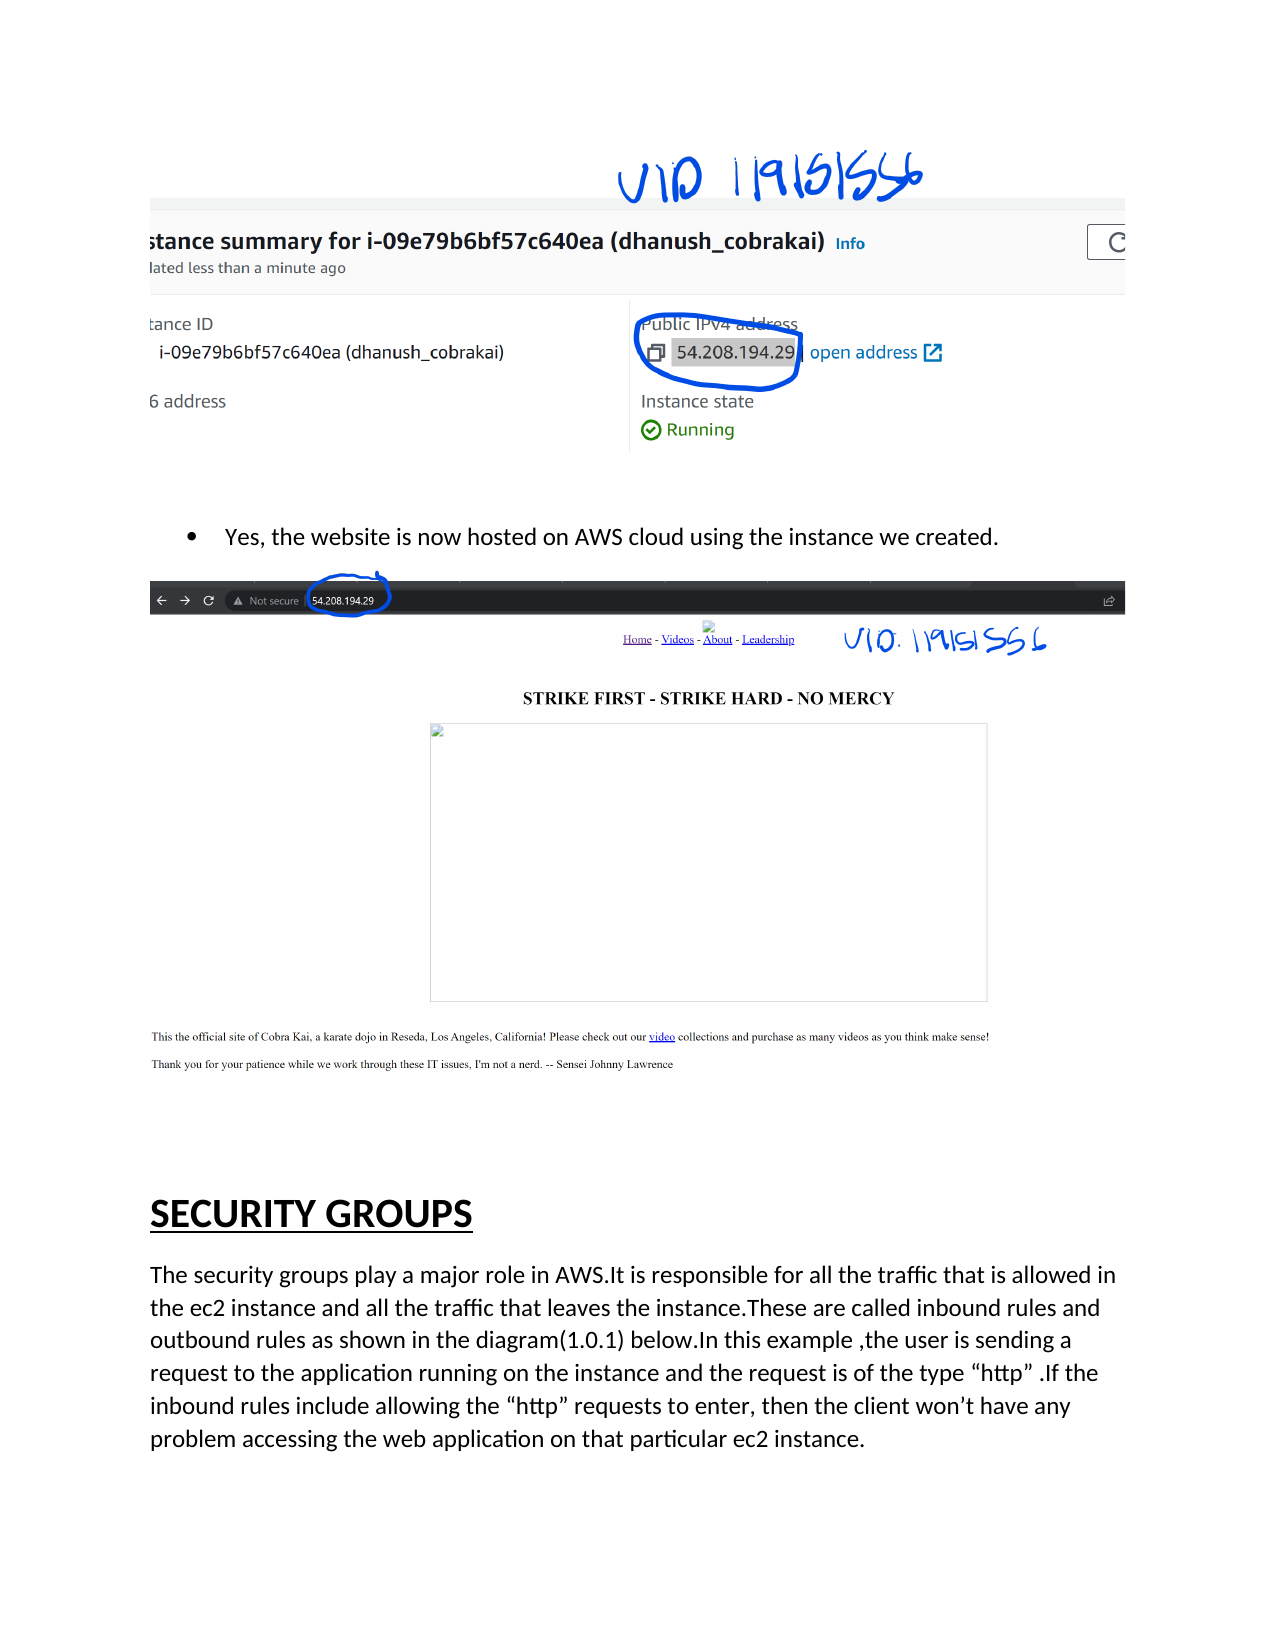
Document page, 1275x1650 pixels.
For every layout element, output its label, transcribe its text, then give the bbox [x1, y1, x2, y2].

list Yes, the website is now hosted on AWS cloud using the instance we created. [187, 521, 1125, 551]
text SECURITY GROUPS [150, 1187, 1125, 1238]
text The security groups play a major role in AWS.It is responsible for all the traffic that is allowed in the ec2 instance and all the traffic that leaves the instance.These are called inbound rules and outbound rules as shown in the diagram(1.0.1) below.In this example ,the user is sending a request to the application running on the instance and the request is of the type “http” .If the inbound rules include allowing the “http” requests to enter, then the client won’t have any problem accessing the web application on that particular ec2 instance. [150, 1259, 1125, 1454]
picture [150, 150, 1125, 453]
picture [150, 570, 1125, 1097]
